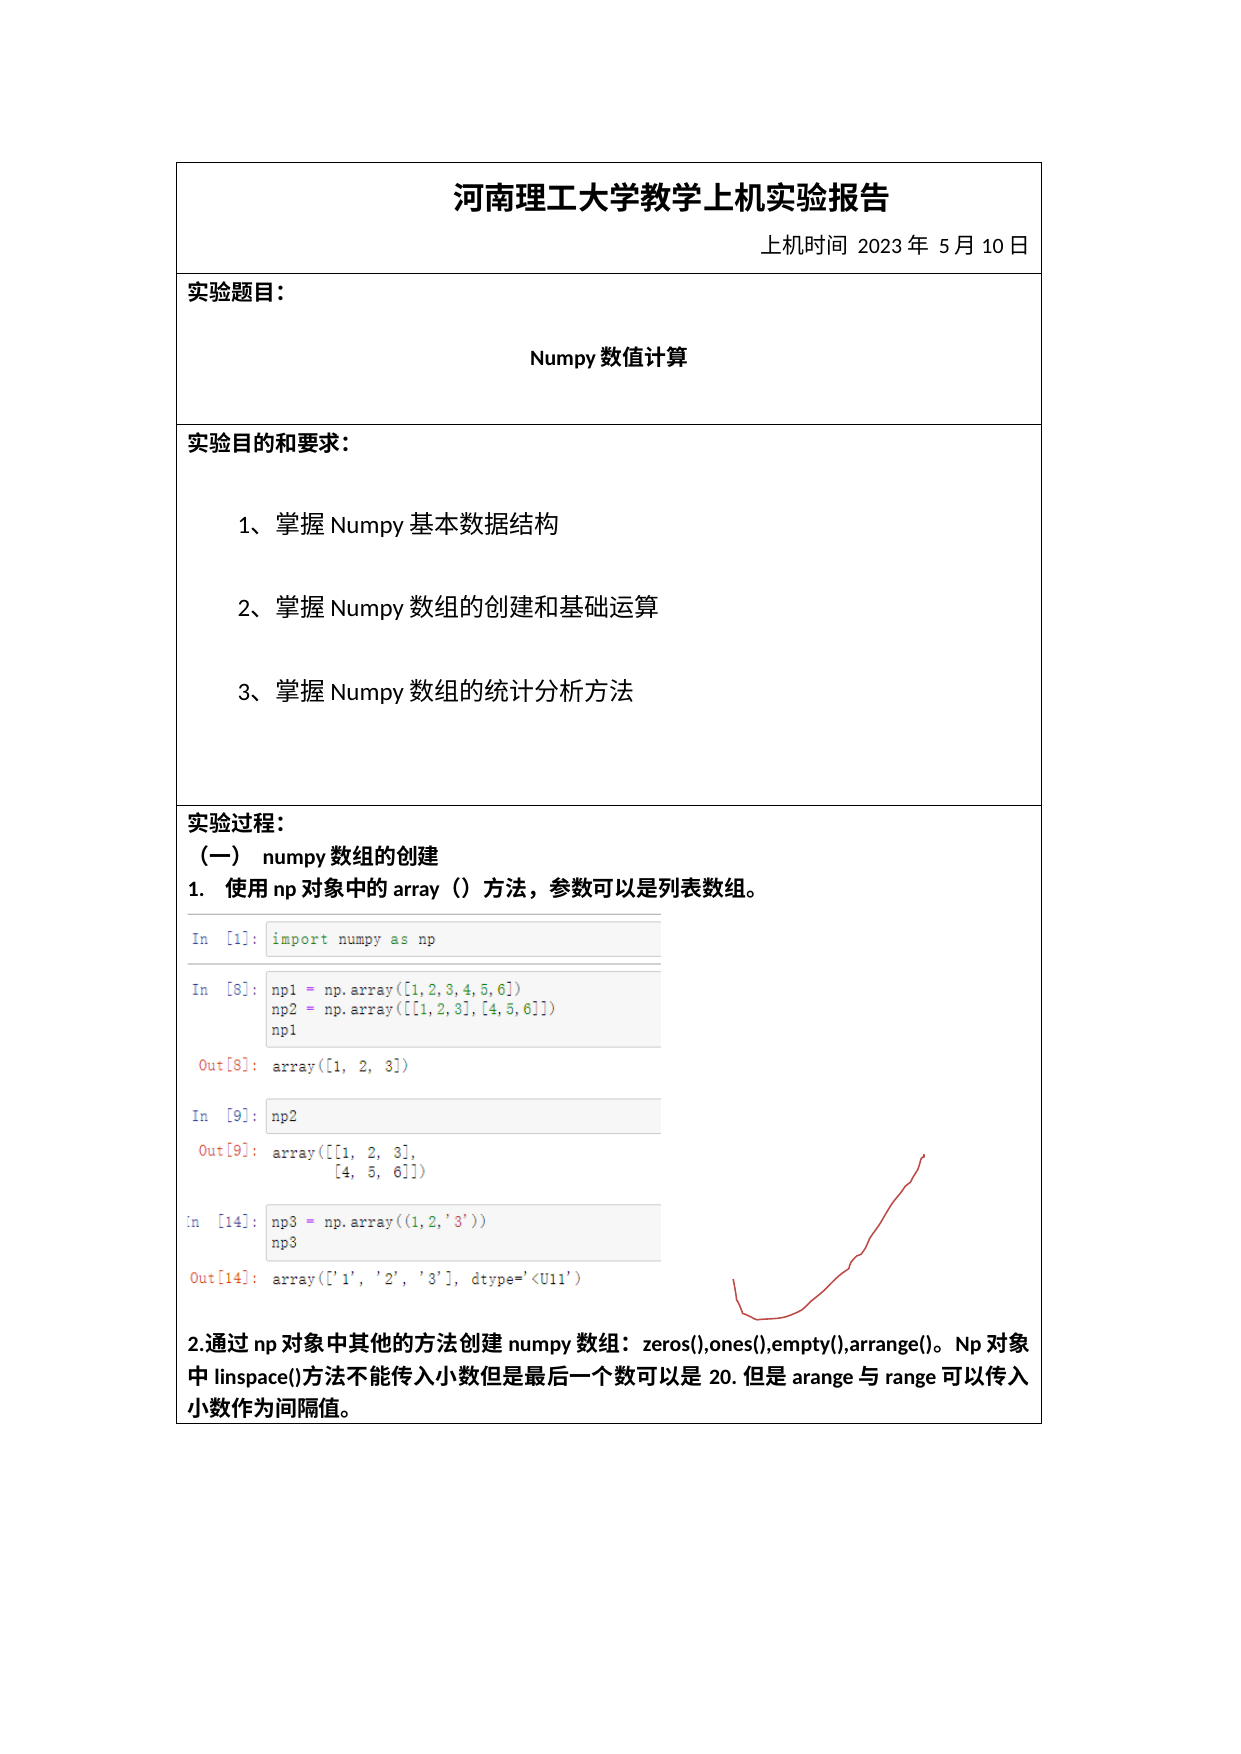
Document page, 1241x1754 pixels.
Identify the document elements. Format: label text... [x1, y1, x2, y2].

table_cell 上机时间 2023 年 5 月 10 日 [177, 228, 1041, 273]
table_cell 实验题目： Numpy数值计算 [177, 274, 1041, 424]
picture [187, 903, 661, 1295]
table_cell 实验目的和要求： 1、掌握Numpy基本数据结构 2、掌握Numpy数组的创建和基础运算 3、掌握Numpy数组的统计分析方法 [177, 425, 1041, 805]
table_header 河南理工大学教学上机实验报告 [177, 163, 1041, 228]
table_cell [177, 806, 1041, 1423]
